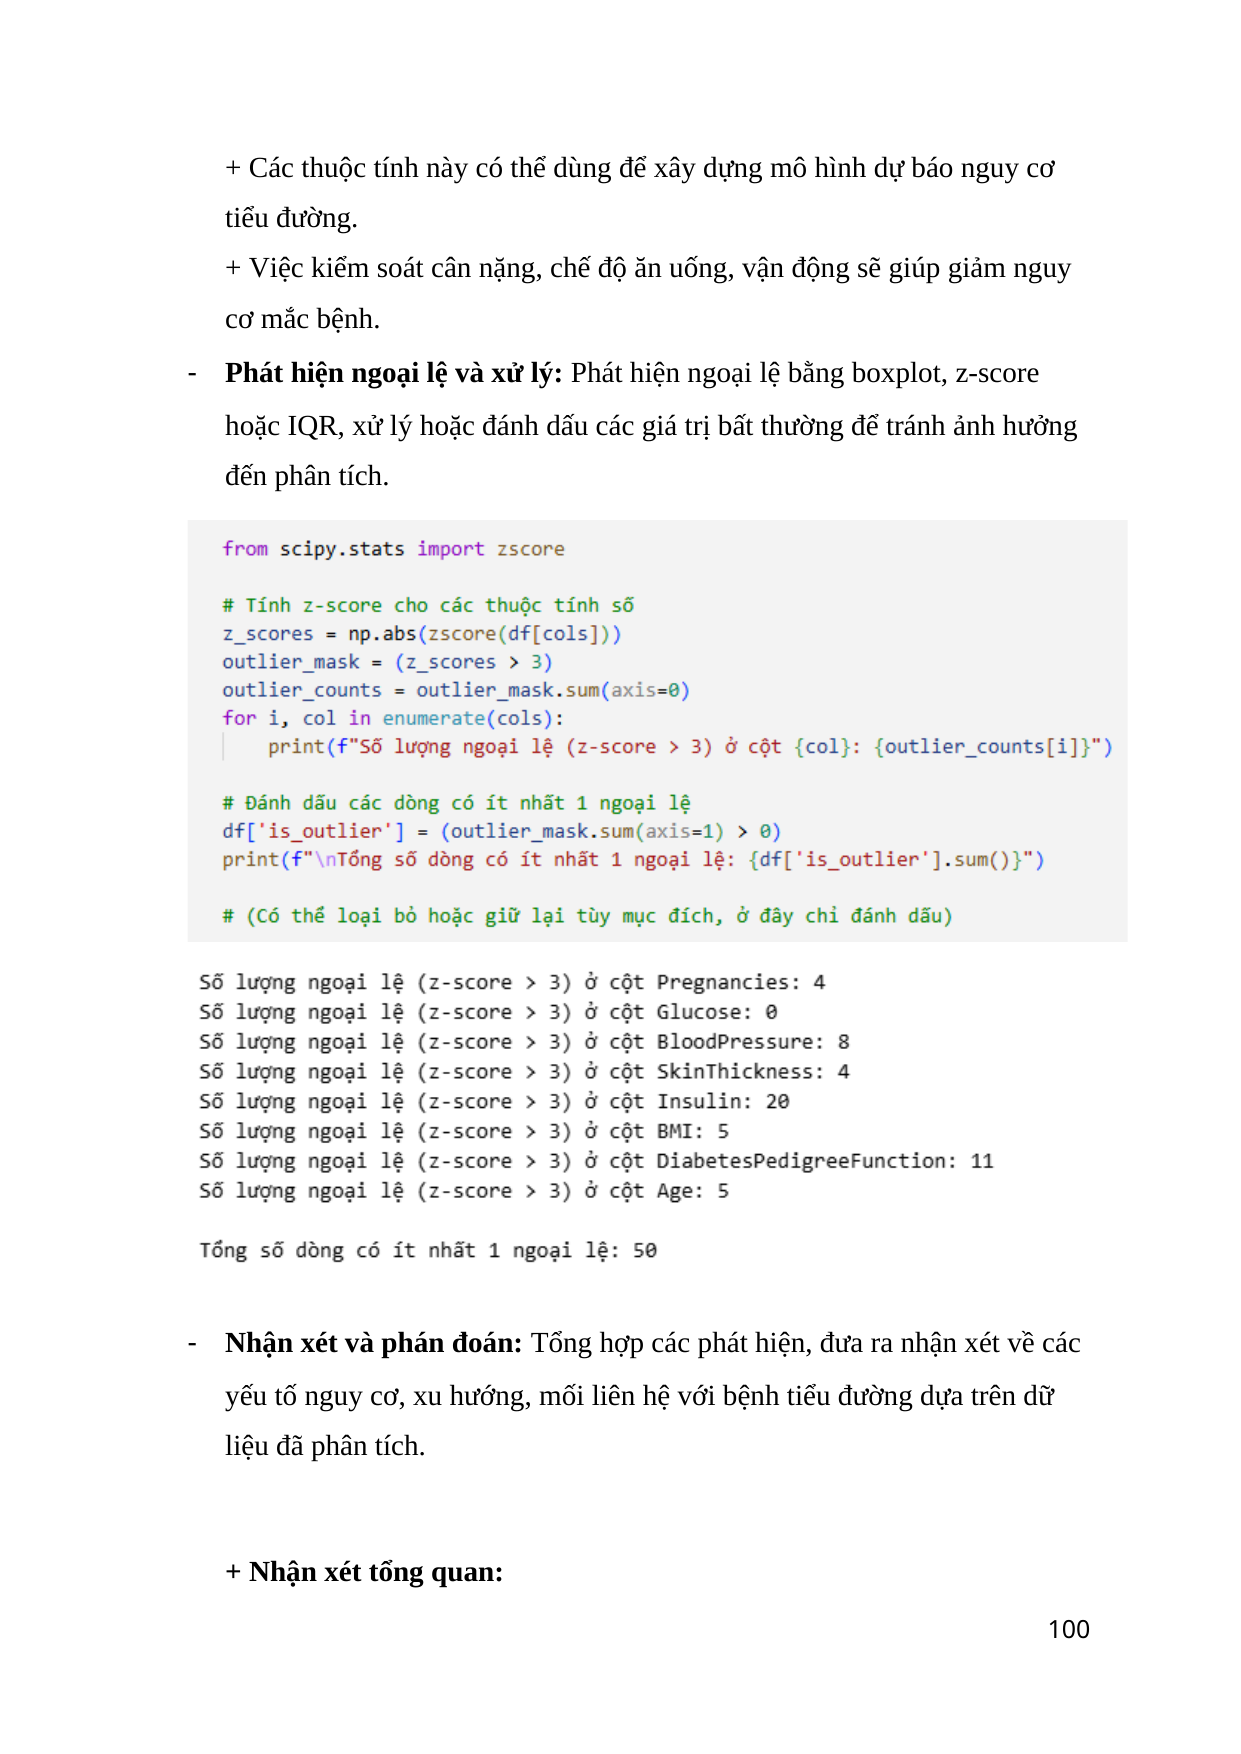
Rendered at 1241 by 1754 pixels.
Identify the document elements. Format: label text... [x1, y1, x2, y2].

list Nhận xét và phán đoán: Tổng hợp các phát hiện, đưa ra nhận xét về các yếu tố nguy cơ, xu hướng, mối liên hệ với bệnh tiểu đường dựa trên dữ liệu đã phân tích. [187, 1321, 1090, 1462]
list Phát hiện ngoại lệ và xử lý: Phát hiện ngoại lệ bằng boxplot, z-score hoặc IQR, xử lý hoặc đánh dấu các giá trị bất thường để tránh ảnh hưởng đến phân tích. [187, 351, 1090, 492]
picture [187, 958, 1015, 1292]
list + Các thuộc tính này có thể dùng để xây dựng mô hình dự báo nguy cơ tiểu đường. [225, 150, 1090, 234]
picture [187, 520, 1128, 942]
list + Nhận xét tổng quan: [225, 1554, 1090, 1587]
list + Việc kiểm soát cân nặng, chế độ ăn uống, vận động sẽ giúp giảm nguy cơ mắc bệnh. [225, 251, 1090, 334]
